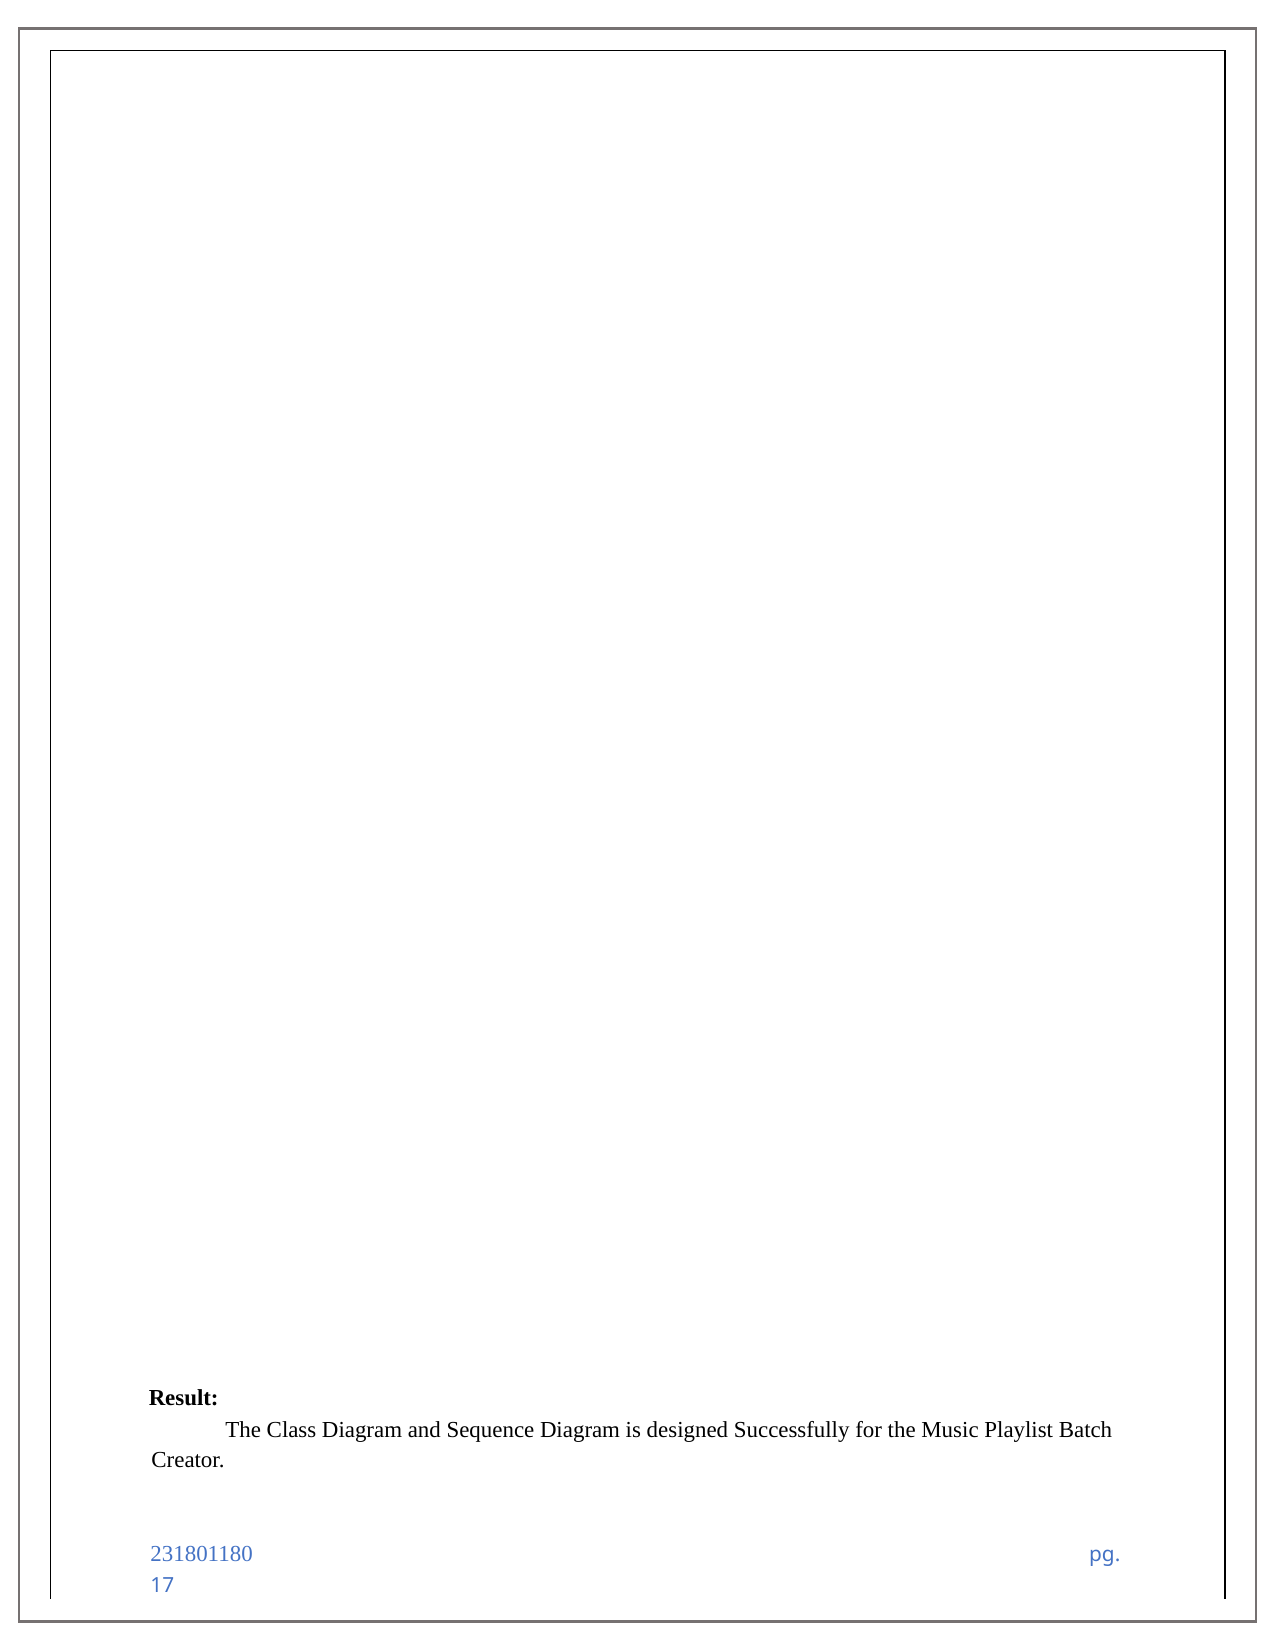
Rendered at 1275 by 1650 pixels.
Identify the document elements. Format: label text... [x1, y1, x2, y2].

text Result: [148, 1384, 1064, 1411]
text The Class Diagram and Sequence Diagram is designed Successfully for the Music Playlist Batch Creator. [150, 1416, 1128, 1472]
